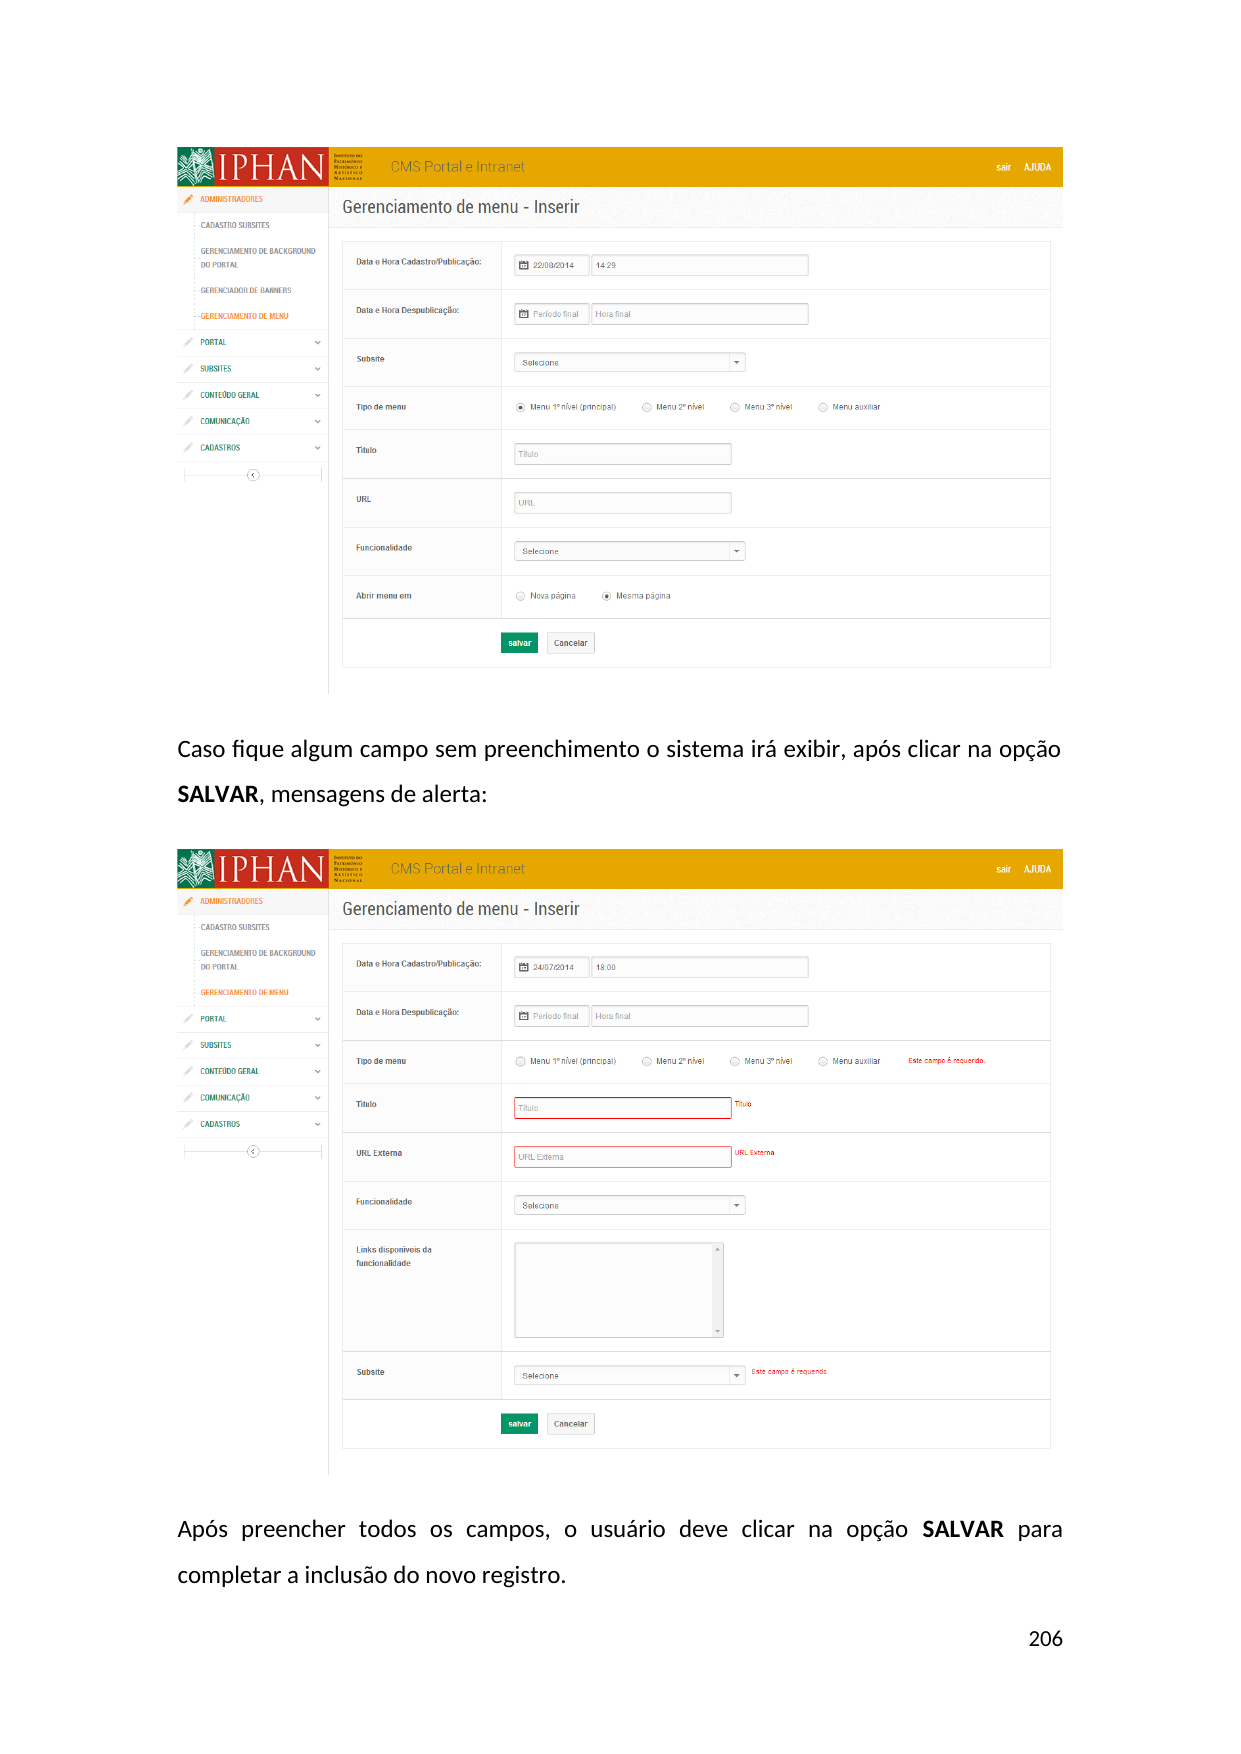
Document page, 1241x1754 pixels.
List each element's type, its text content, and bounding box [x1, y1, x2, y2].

text Após preencher todos os campos, o usuário deve clicar na opção SALVAR para completar a inclusão do novo registro. [177, 1513, 1063, 1590]
picture [177, 849, 1063, 1475]
text Caso fique algum campo sem preenchimento o sistema irá exibir, após clicar na opção SALVAR, mensagens de alerta: [177, 733, 1063, 809]
picture [177, 147, 1063, 694]
